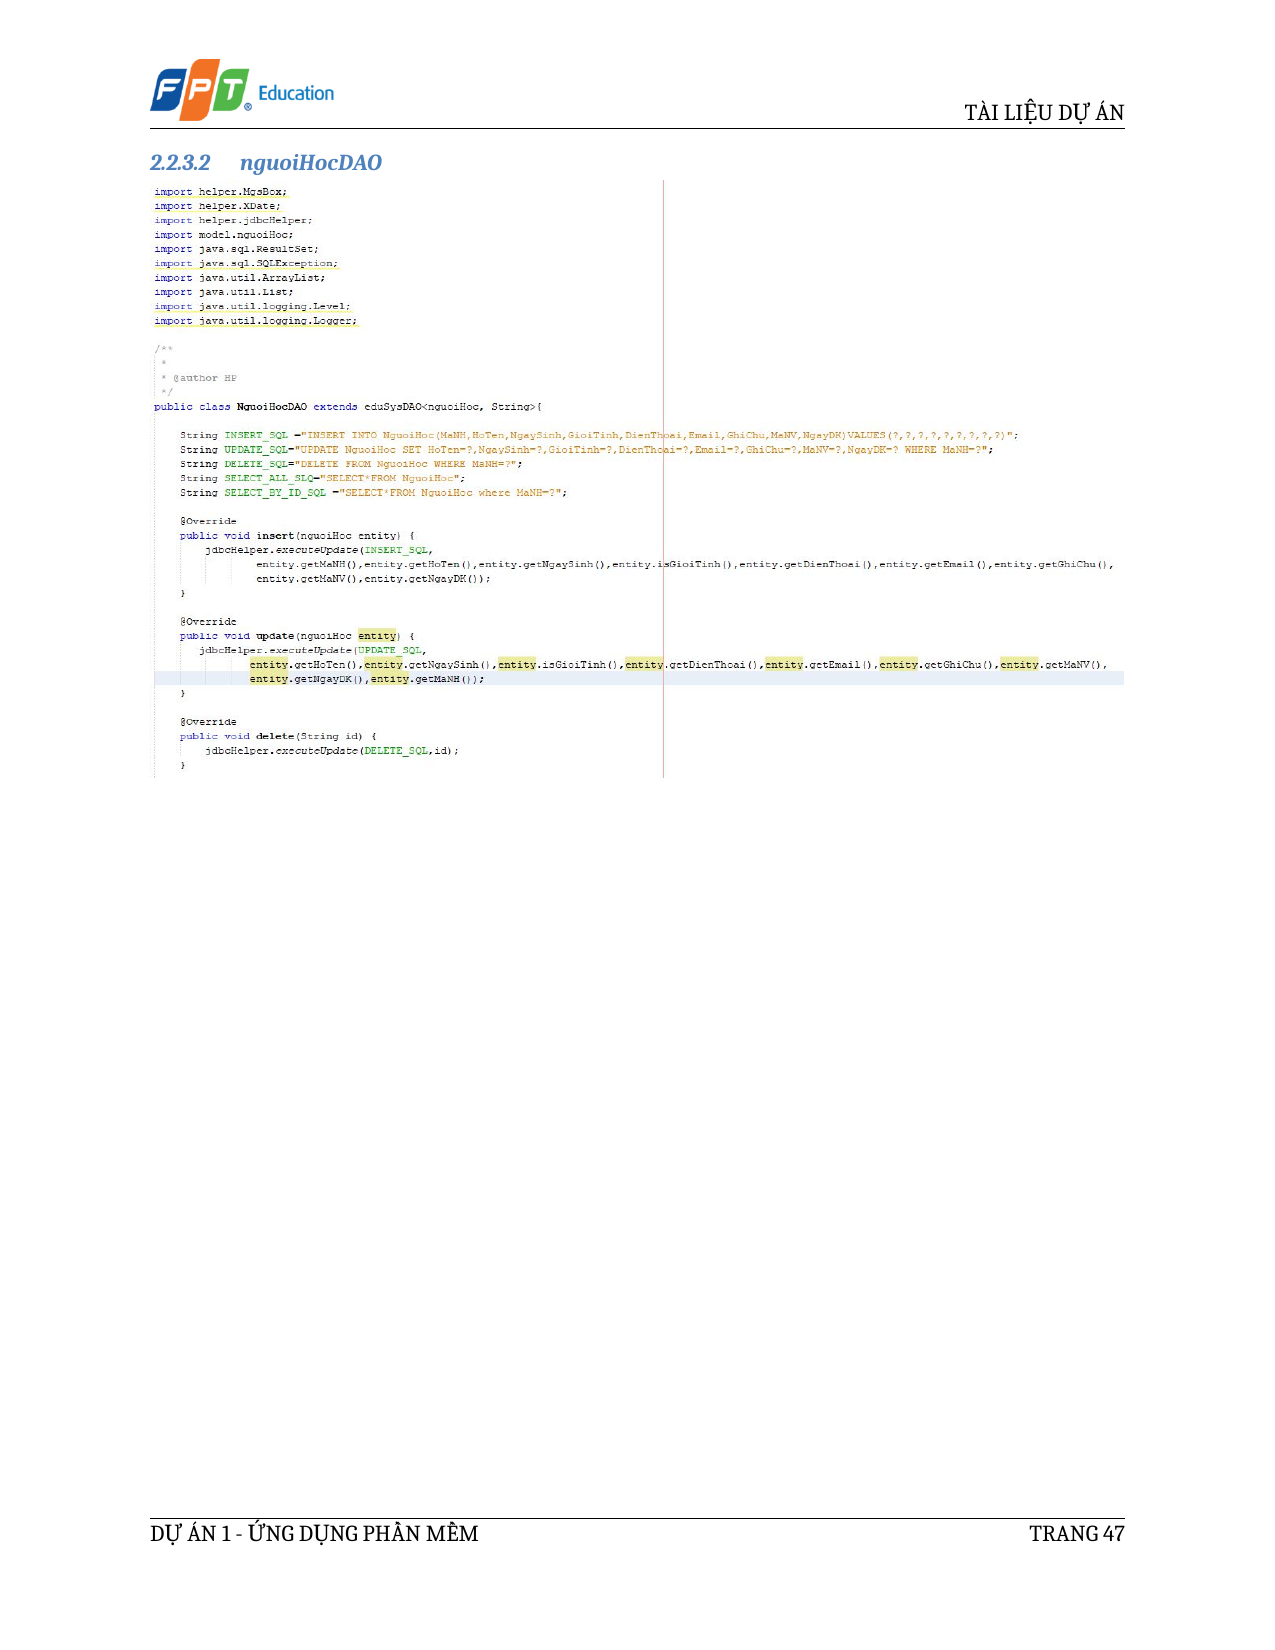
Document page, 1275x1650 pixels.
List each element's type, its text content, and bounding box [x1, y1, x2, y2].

picture [150, 180, 1124, 778]
subtitle nguoiHocDAO [150, 150, 1125, 176]
picture [150, 59, 336, 121]
